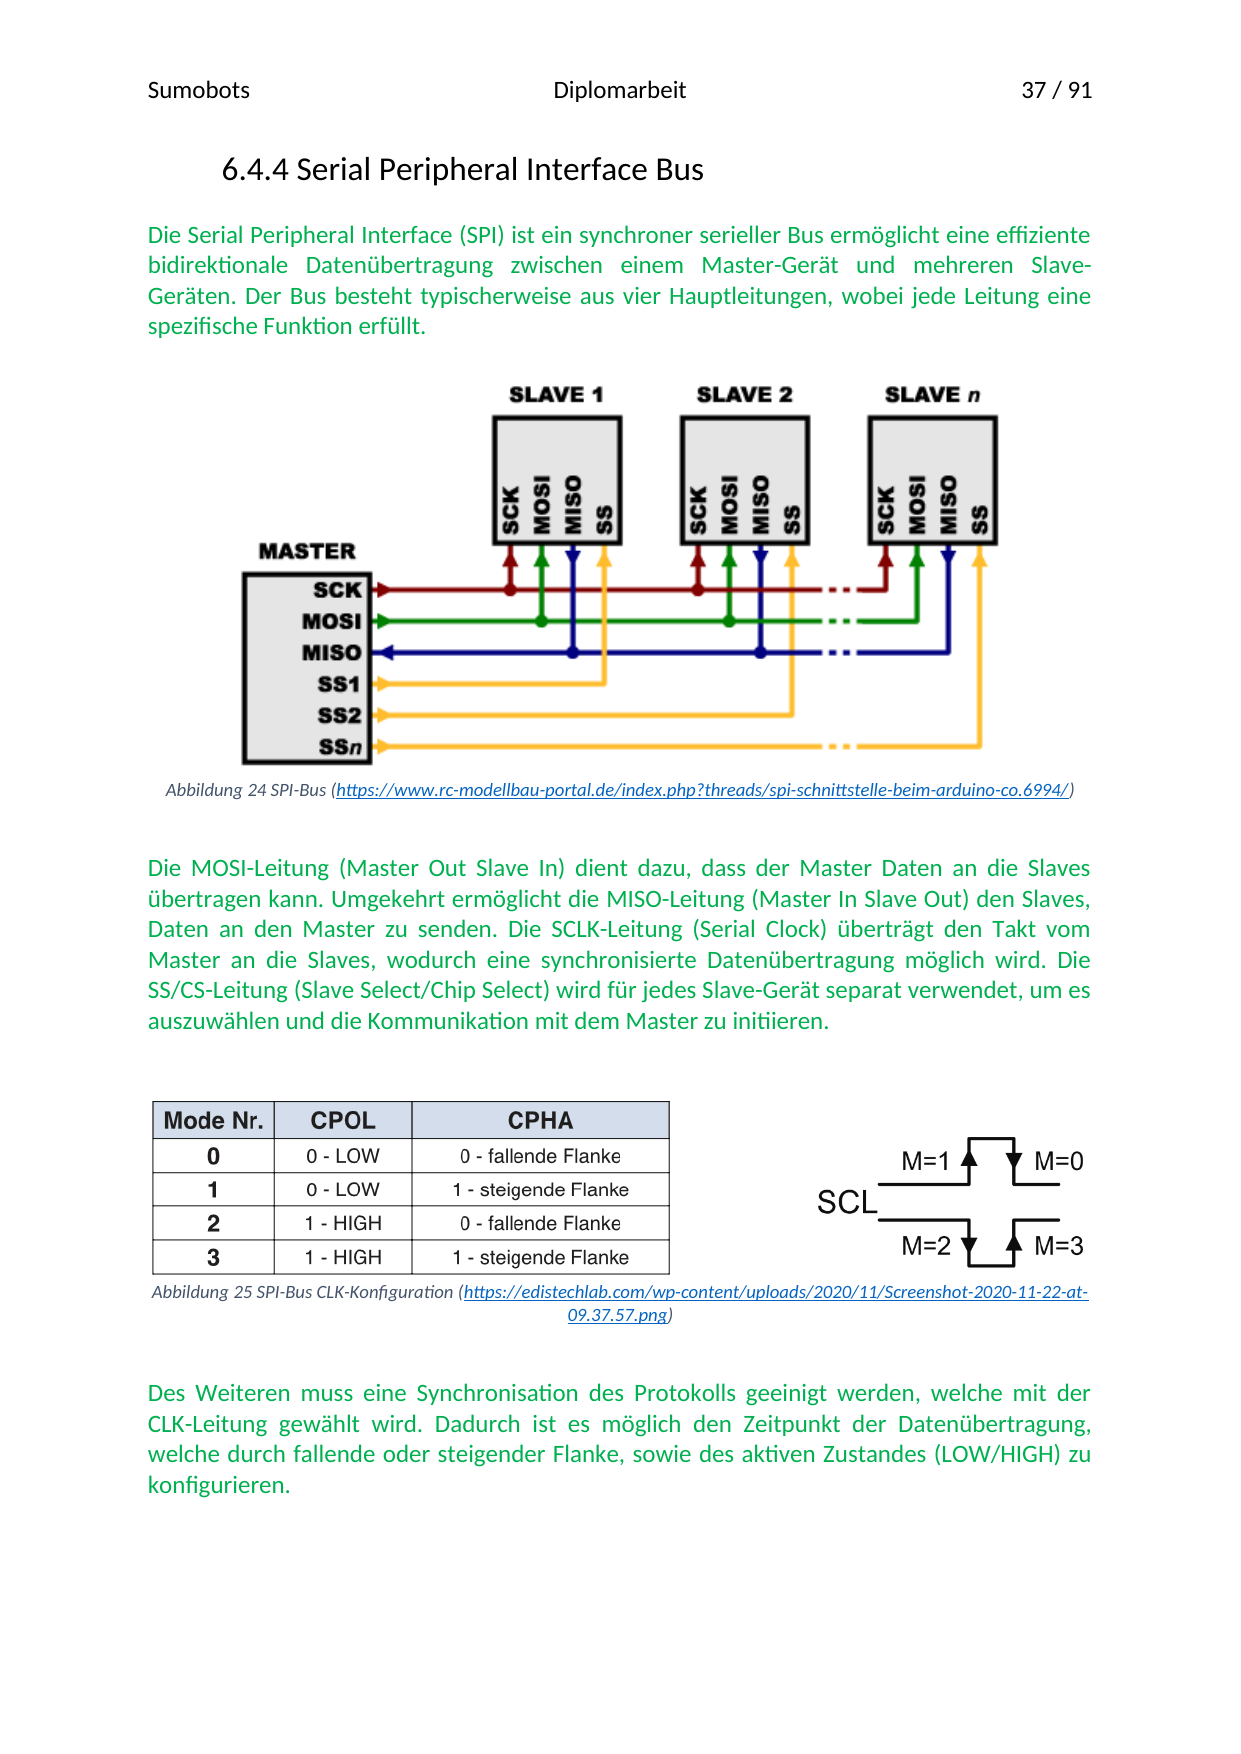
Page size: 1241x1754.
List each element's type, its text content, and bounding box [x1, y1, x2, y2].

picture [229, 371, 1011, 778]
text Abbildung 24 SPI-Bus (https://www.rc-modellbau-portal.de/index.php?threads/spi-schnittstelle-beim-arduino-co.6994/) [148, 778, 1093, 801]
text Des Weiteren muss eine Synchronisation des Protokolls geeinigt werden, welche mit der CLK-Leitung gewählt wird. Dadurch ist es möglich den Zeitpunkt der Datenübertragung, welche durch fallende oder steigender Flanke, sowie des aktiven Zustandes (LOW/HIGH) zu konfigurieren. [148, 1377, 1093, 1499]
picture [147, 1096, 1093, 1281]
text Die MOSI-Leitung (Master Out Slave In) dient dazu, dass der Master Daten an die Slaves übertragen kann. Umgekehrt ermöglicht die MISO-Leitung (Master In Slave Out) den Slaves, Daten an den Master zu senden. Die SCLK-Leitung (Serial Clock) überträgt den Takt vom Master an die Slaves, wodurch eine synchronisierte Datenübertragung möglich wird. Die SS/CS-Leitung (Slave Select/Chip Select) wird für jedes Slave-Gerät separat verwendet, um es auszuwählen und die Kommunikation mit dem Master zu initiieren. [148, 852, 1093, 1035]
text Die Serial Peripheral Interface (SPI) ist ein synchroner serieller Bus ermöglicht eine effiziente bidirektionale Datenübertragung zwischen einem Master-Gerät und mehreren Slave-Geräten. Der Bus besteht typischerweise aus vier Hauptleitungen, wobei jede Leitung eine spezifische Funktion erfüllt. [148, 219, 1093, 341]
subtitle Serial Peripheral Interface Bus [221, 148, 1093, 188]
text Abbildung 25 SPI-Bus CLK-Konfiguration (https://edistechlab.com/wp-content/uploads/2020/11/Screenshot-2020-11-22-at-09.37.57.png) [148, 1281, 1093, 1326]
